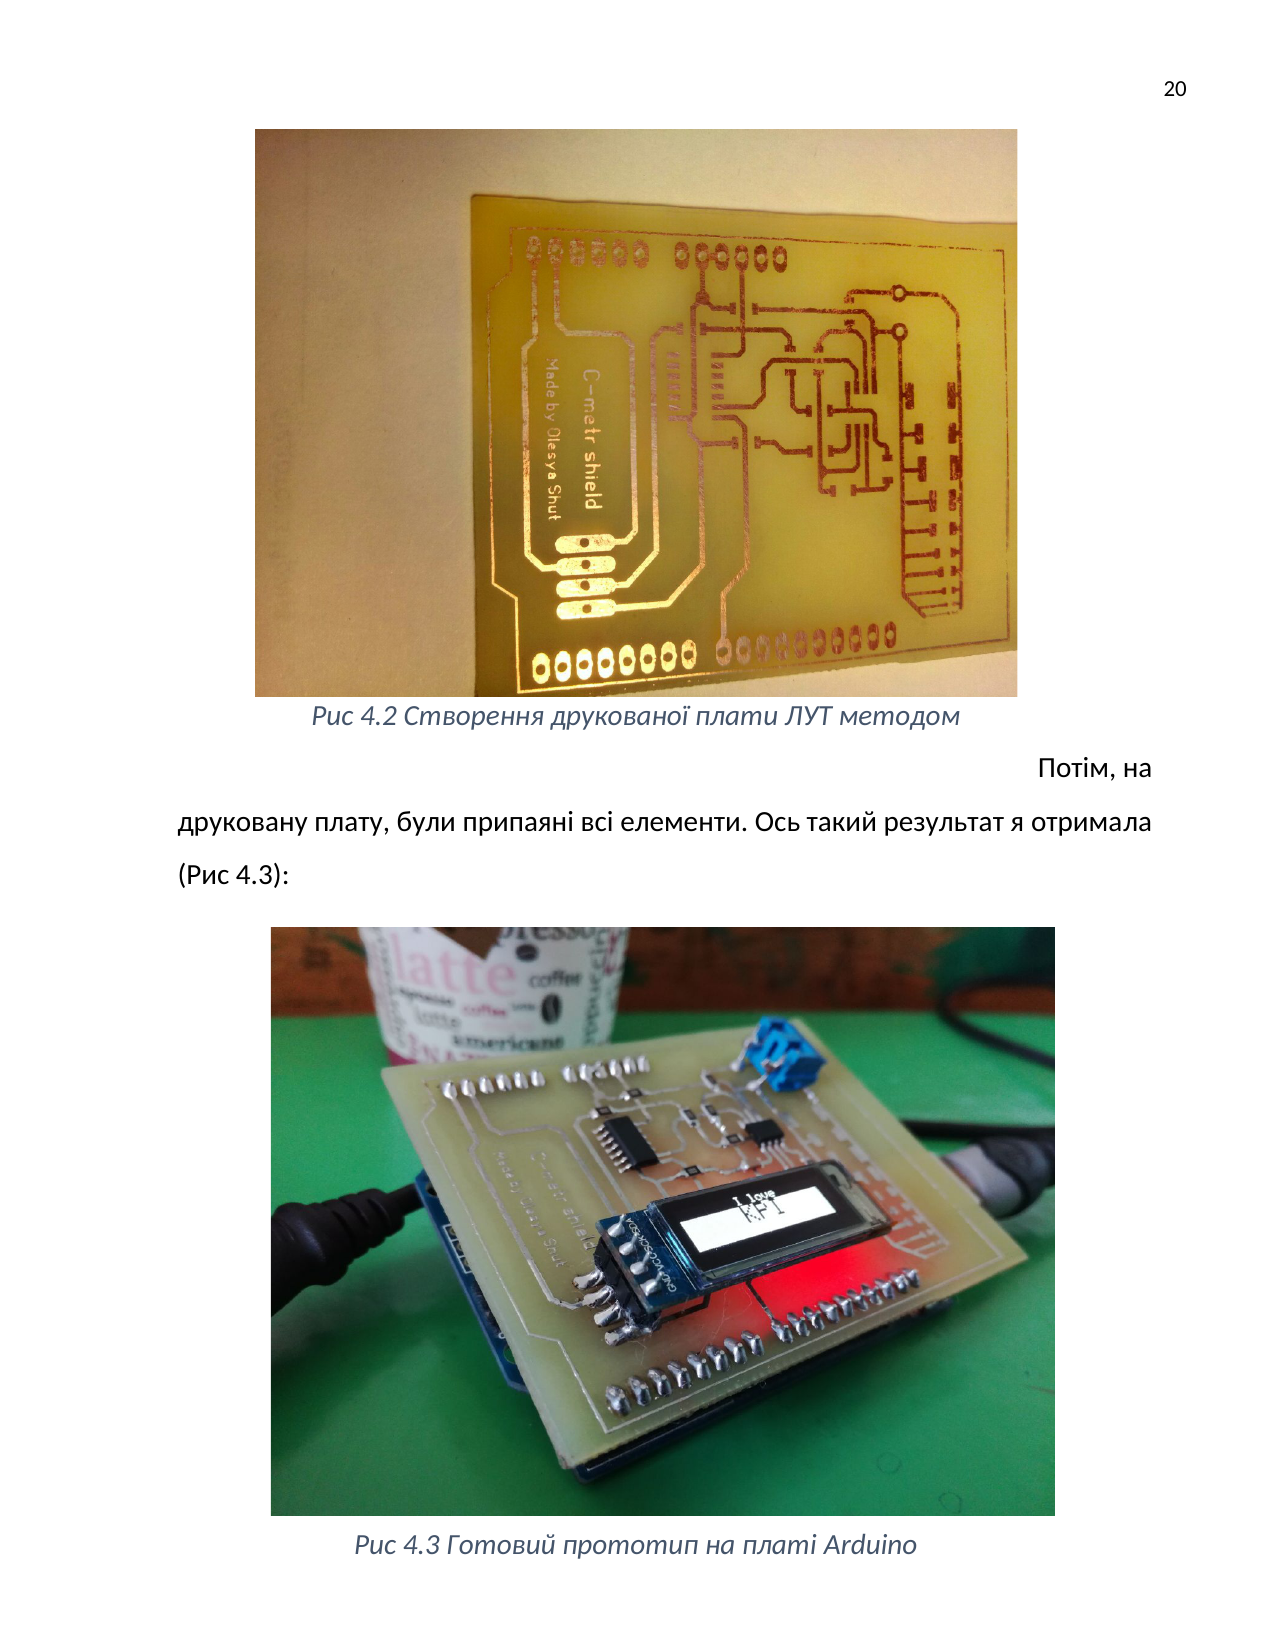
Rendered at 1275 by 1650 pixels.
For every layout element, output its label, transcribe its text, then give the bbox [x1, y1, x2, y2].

text Потім, на друковану плату, були припаяні всі елементи. Ось такий результат я отримала (Рис 4.3): [177, 749, 1186, 892]
picture [254, 129, 1016, 697]
picture [270, 927, 1054, 1516]
